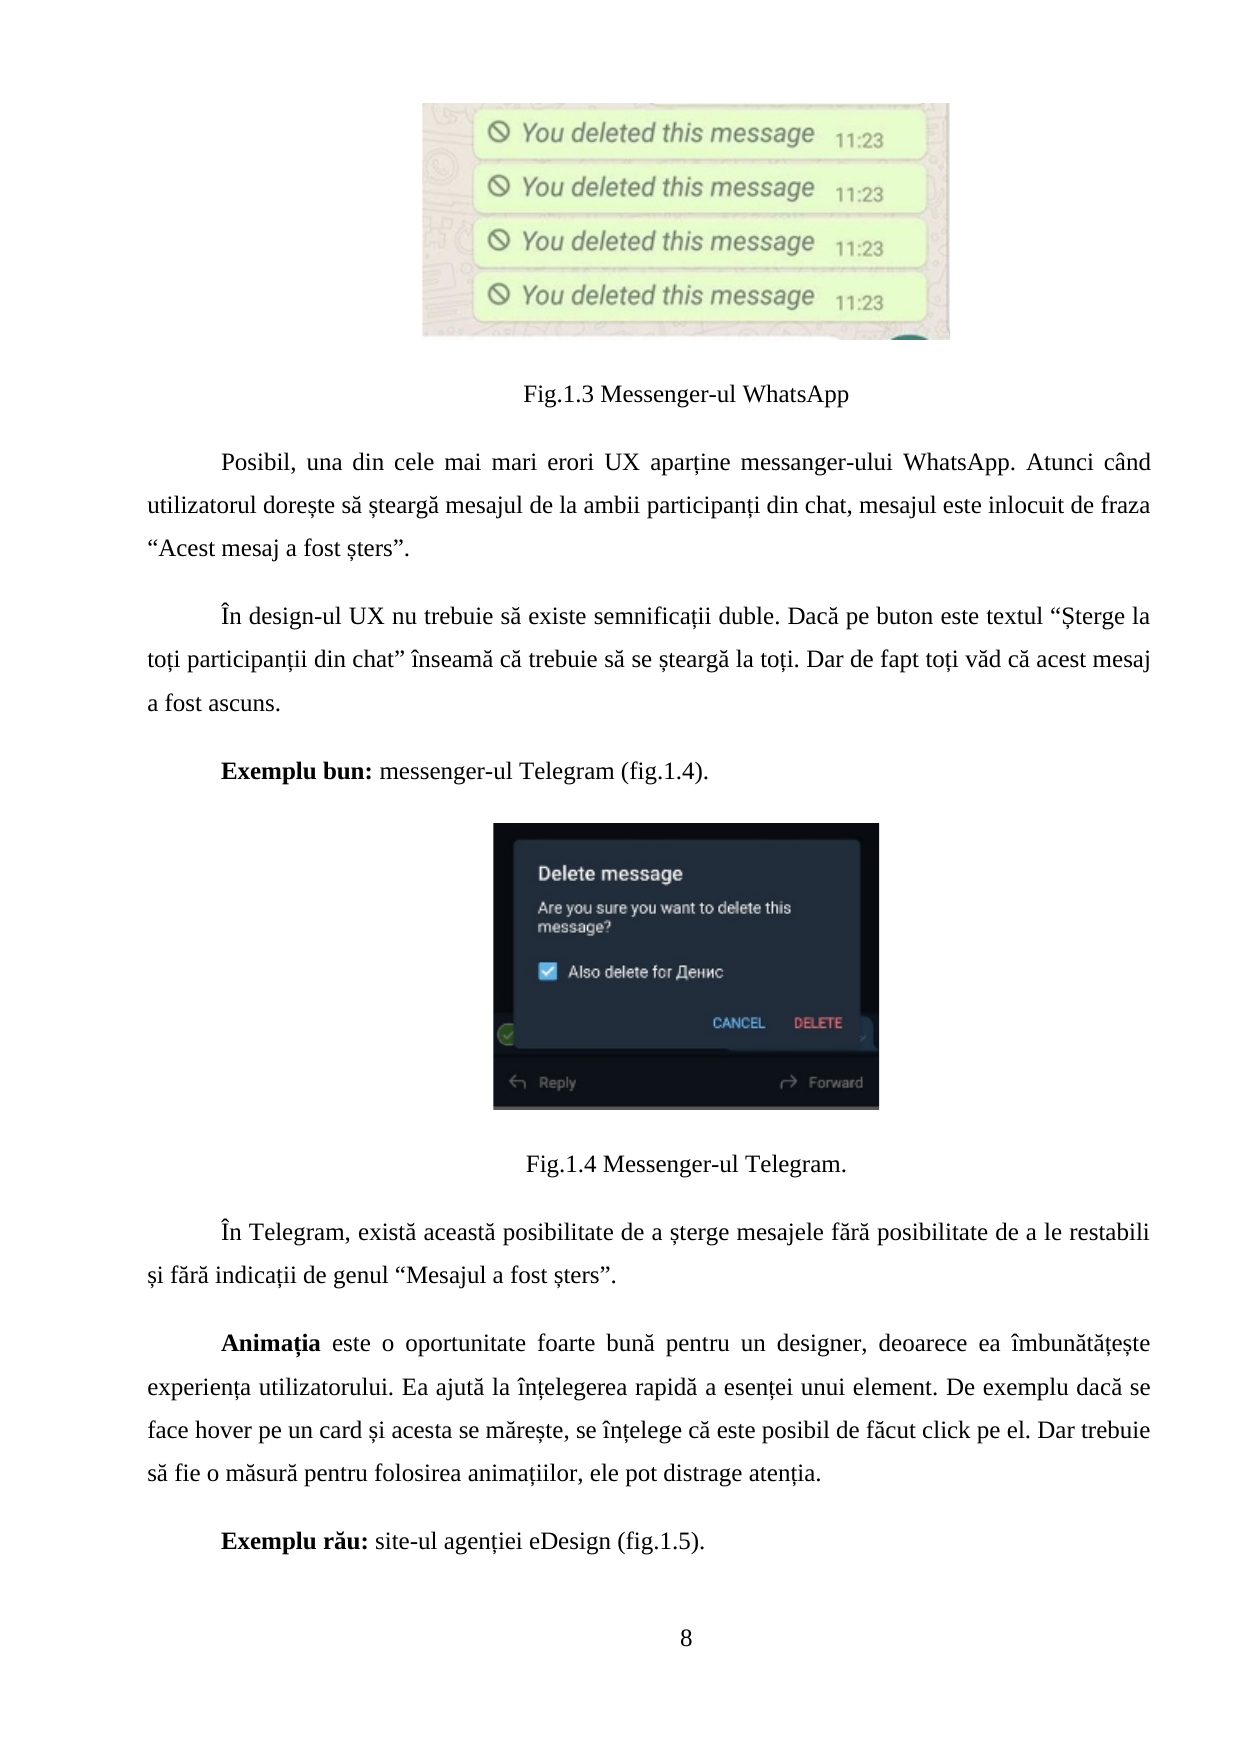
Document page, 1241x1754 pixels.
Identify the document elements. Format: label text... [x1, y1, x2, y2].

text Animația este o oportunitate foarte bună pentru un designer, deoarece ea îmbunătățește experiența utilizatorului. Ea ajută la înțelegerea rapidă a esenței unui element. De exemplu dacă se face hover pe un card și acesta se mărește, se înțelege că este posibil de făcut click pe el. Dar trebuie să fie o măsură pentru folosirea animațiilor, ele pot distrage atenția. [147, 1328, 1152, 1487]
text Fig.1.4 Messenger-ul Telegram. [147, 1149, 1152, 1178]
text Exemplu bun: messenger-ul Telegram (fig.1.4). [147, 756, 1152, 784]
picture [493, 823, 880, 1110]
text În design-ul UX nu trebuie să existe semnificații duble. Dacă pe buton este textul “Șterge la toți participanții din chat” înseamă că trebuie să se șteargă la toți. Dar de fapt toți văd că acest mesaj a fost ascuns. [147, 601, 1152, 716]
text Exemplu rău: site-ul agenției eDesign (fig.1.5). [147, 1526, 1152, 1555]
text În Telegram, există această posibilitate de a șterge mesajele fără posibilitate de a le restabili și fără indicații de genul “Mesajul a fost șters”. [147, 1217, 1152, 1289]
picture [422, 103, 951, 340]
text Posibil, una din cele mai mari erori UX aparține messanger-ului WhatsApp. Atunci când utilizatorul dorește să șteargă mesajul de la ambii participanți din chat, mesajul este inlocuit de fraza “Acest mesaj a fost șters”. [147, 447, 1152, 562]
text Fig.1.3 Messenger-ul WhatsApp [147, 379, 1152, 408]
